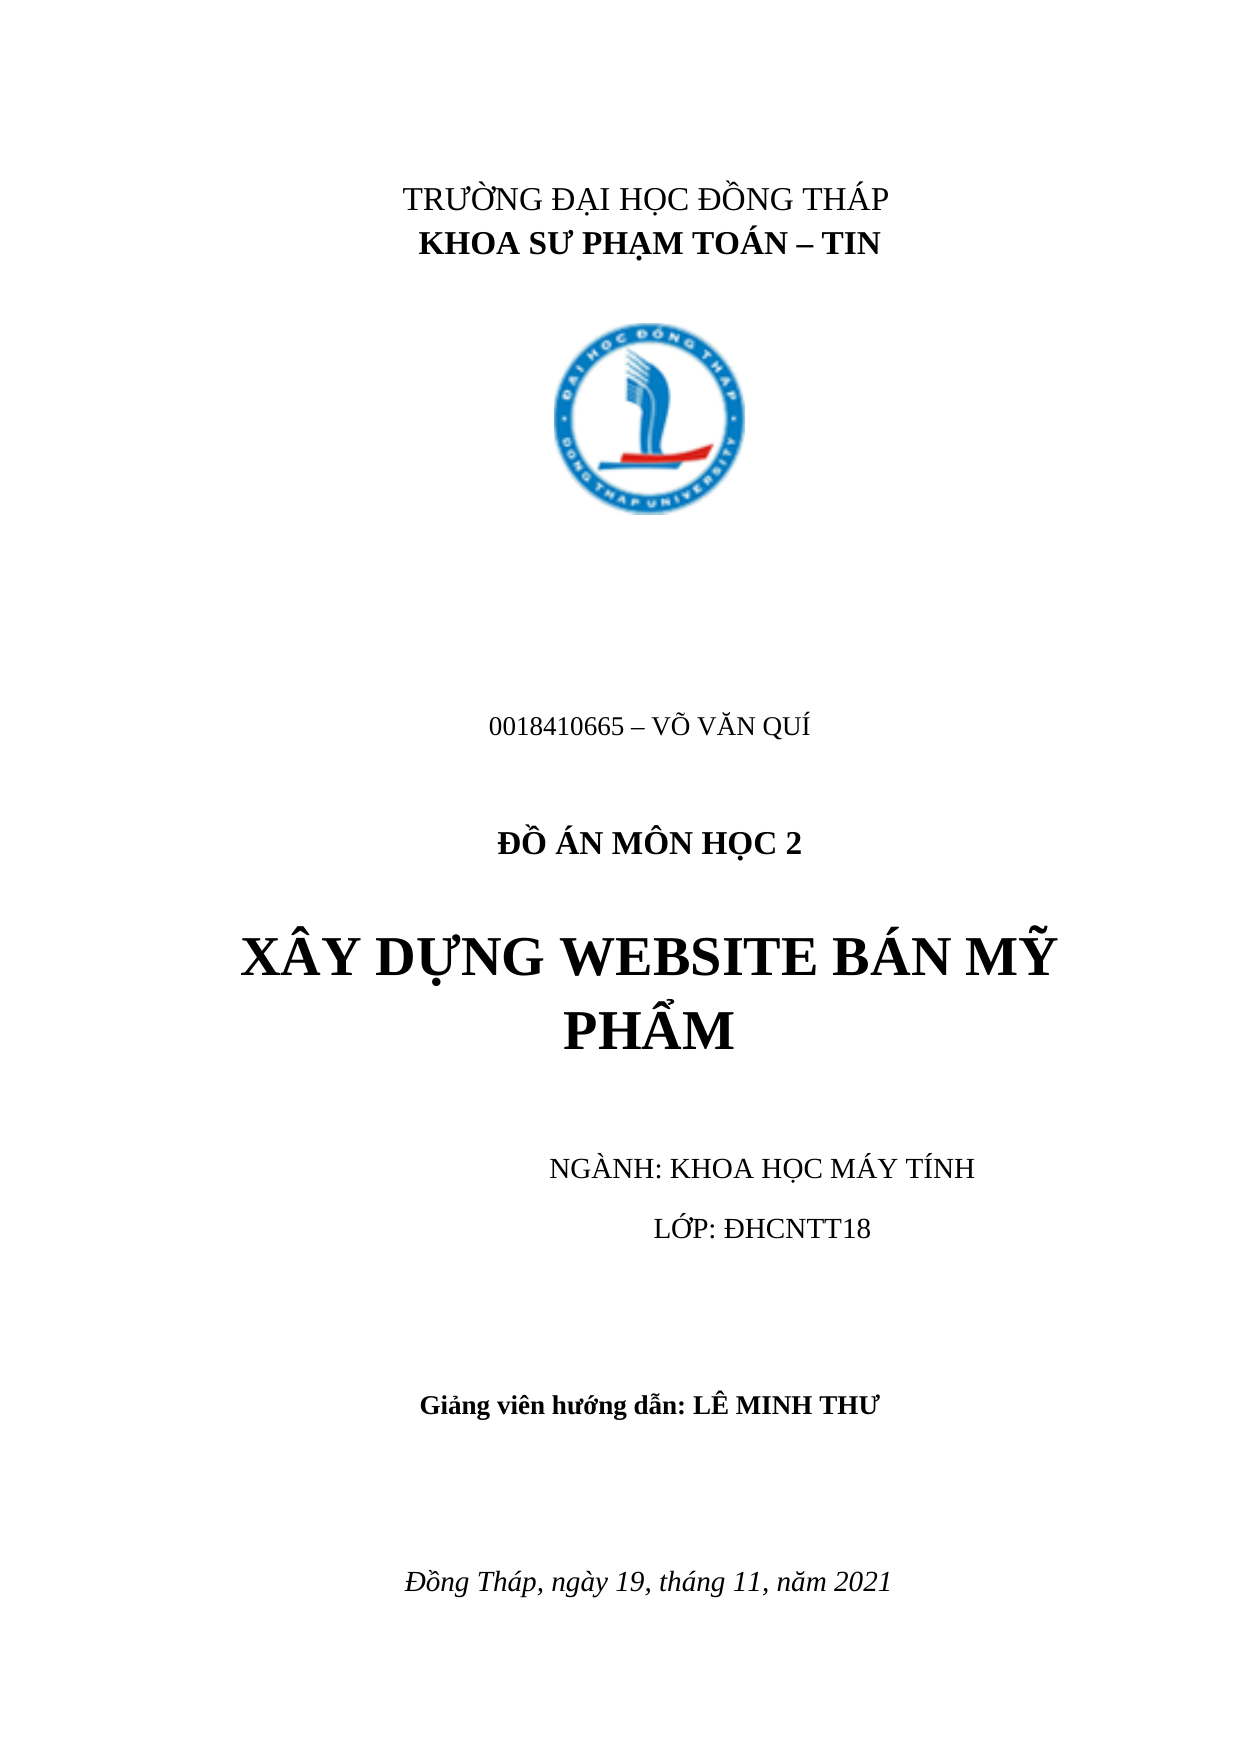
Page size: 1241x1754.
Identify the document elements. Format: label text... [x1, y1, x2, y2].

text NGÀNH: KHOA HỌC MÁY TÍNH [327, 1152, 1122, 1185]
text ĐỒ ÁN MÔN HỌC 2 [177, 823, 1122, 861]
text TRƯỜNG ĐẠI HỌC ĐỒNG THÁP [327, 179, 1122, 217]
text Đồng Tháp, ngày 19, tháng 11, năm 2021 [177, 1564, 1122, 1598]
picture [553, 323, 746, 515]
text 0018410665 – VÕ VĂN QUÍ [177, 710, 1122, 741]
text KHOA SƯ PHẠM TOÁN – TIN [177, 223, 1122, 261]
text LỚP: ĐHCNTT18 [327, 1211, 1122, 1244]
text Giảng viên hướng dẫn: LÊ MINH THƯ [177, 1389, 1122, 1420]
text XÂY DỰNG WEBSITE BÁN MỸ PHẨM [177, 923, 1122, 1062]
